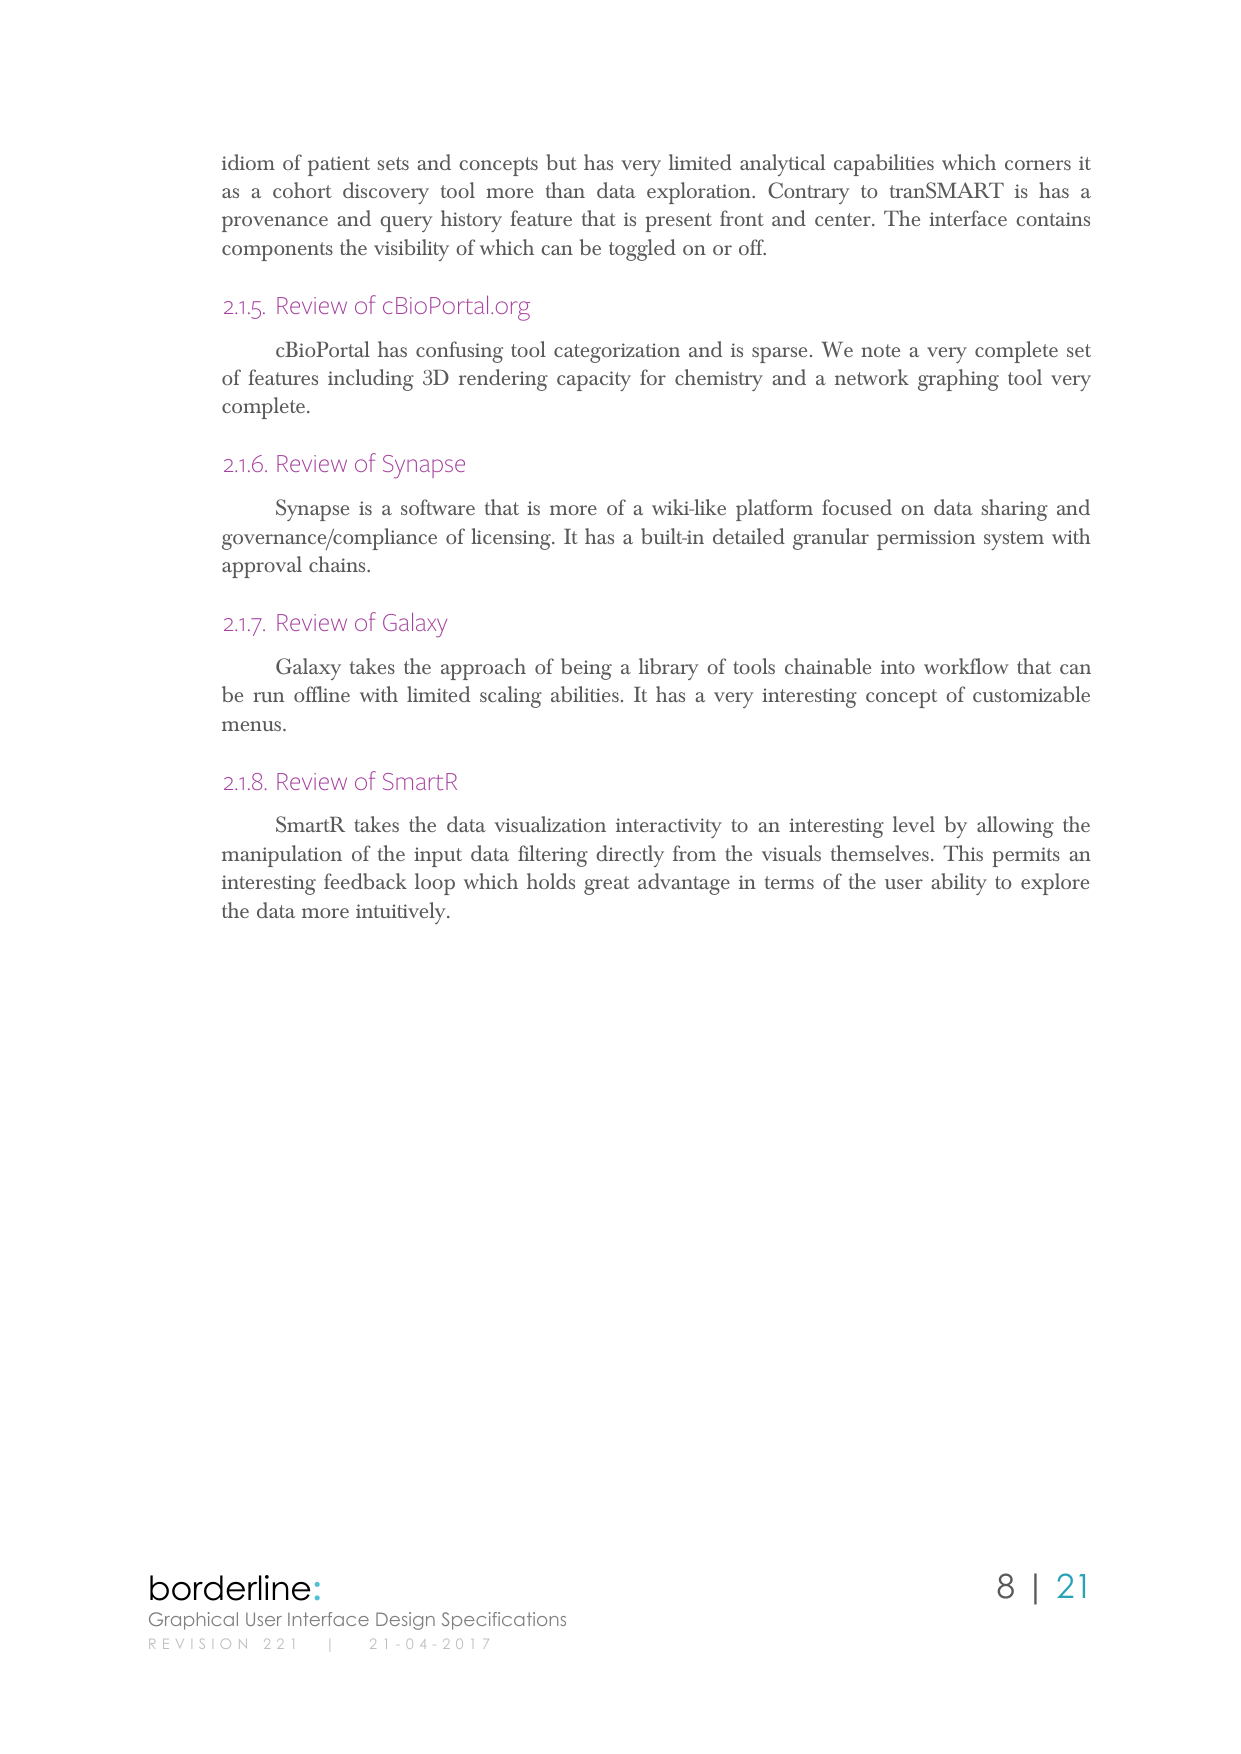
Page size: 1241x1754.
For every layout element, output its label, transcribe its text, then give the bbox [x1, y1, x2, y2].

text Synapse is a software that is more of a wiki-like platform focused on data sharing and governance/compliance of licensing. It has a built-in detailed granular permission system with approval chains. [221, 493, 1093, 579]
text Galaxy takes the approach of being a library of tools chainable into workflow that can be run offline with limited scaling abilities. It has a very interesting concept of customizable menus. [221, 652, 1093, 737]
text cBioPortal has confusing tool categorization and is sparse. We note a very complete set of features including 3D rendering capacity for chemistry and a network graphing tool very complete. [221, 335, 1093, 420]
subtitle Review of Galaxy [223, 604, 1093, 639]
subtitle Review of SmartR [223, 762, 1093, 798]
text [221, 148, 1093, 261]
subtitle Review of Synapse [223, 445, 1093, 481]
text SmartR takes the data visualization interactivity to an interesting level by allowing the manipulation of the input data filtering directly from the visuals themselves. This permits an interesting feedback loop which holds great advantage in terms of the user ability to explore the data more intuitively. [221, 811, 1093, 924]
subtitle Review of cBioPortal.org [223, 286, 1093, 322]
